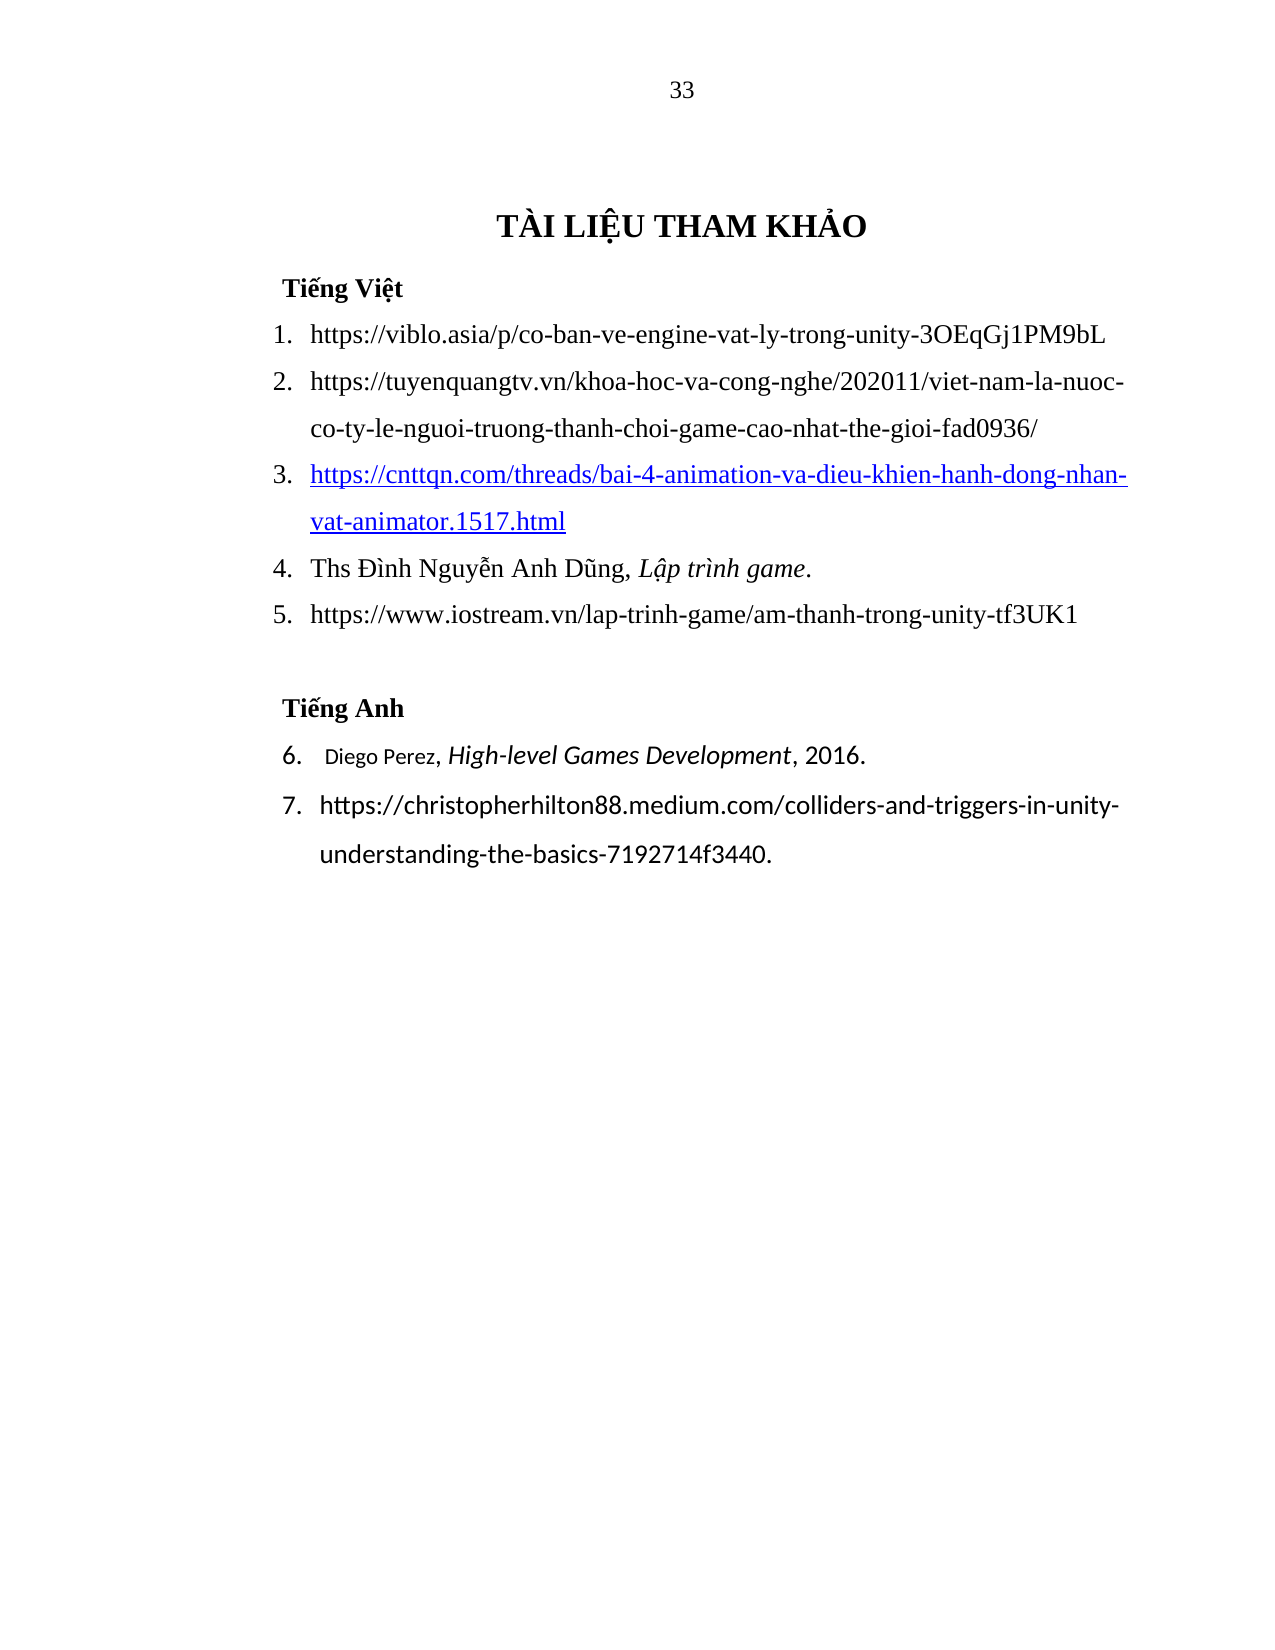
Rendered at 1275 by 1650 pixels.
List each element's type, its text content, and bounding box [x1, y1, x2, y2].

list https://www.iostream.vn/lap-trinh-game/am-thanh-trong-unity-tf3UK1 [273, 598, 1157, 629]
text TÀI LIỆU THAM KHẢO [207, 207, 1157, 245]
list Diego Perez, High-level Games Development, 2016. [282, 738, 1157, 771]
text Tiếng Anh [244, 692, 1157, 723]
list https://viblo.asia/p/co-ban-ve-engine-vat-ly-trong-unity-3OEqGj1PM9bL [273, 318, 1157, 349]
list https://cnttqn.com/threads/bai-4-animation-va-dieu-khien-hanh-dong-nhan-vat-animator.1517.html [273, 458, 1157, 536]
list https://tuyenquangtv.vn/khoa-hoc-va-cong-nghe/202011/viet-nam-la-nuoc-co-ty-le-nguoi-truong-thanh-choi-game-cao-nhat-the-gioi-fad0936/ [273, 365, 1157, 443]
text Tiếng Việt [244, 272, 1157, 303]
list Ths Đình Nguyễn Anh Dũng, Lập trình game. [273, 552, 1157, 583]
list https://christopherhilton88.medium.com/colliders-and-triggers-in-unity-understanding-the-basics-7192714f3440. [282, 788, 1157, 870]
